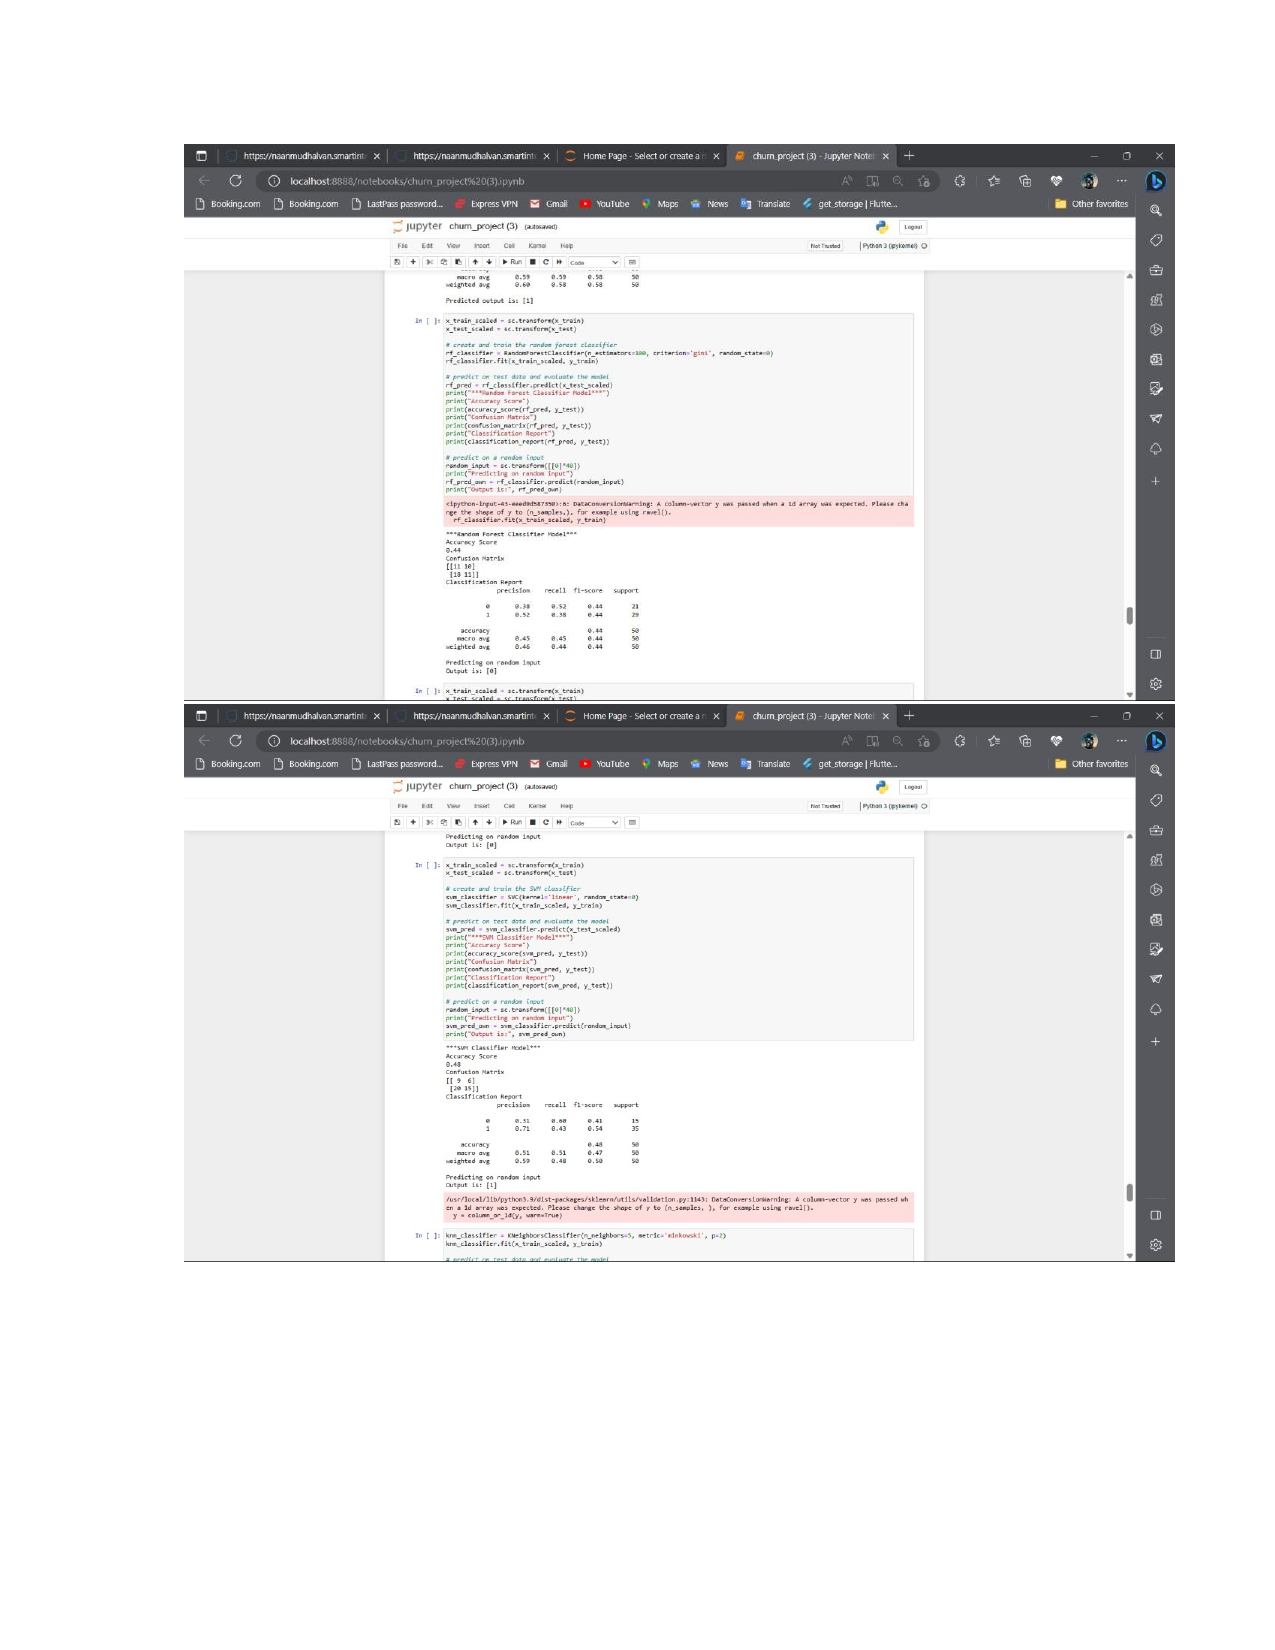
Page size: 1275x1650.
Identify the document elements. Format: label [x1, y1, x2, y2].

picture [184, 144, 1175, 701]
picture [184, 704, 1175, 1262]
